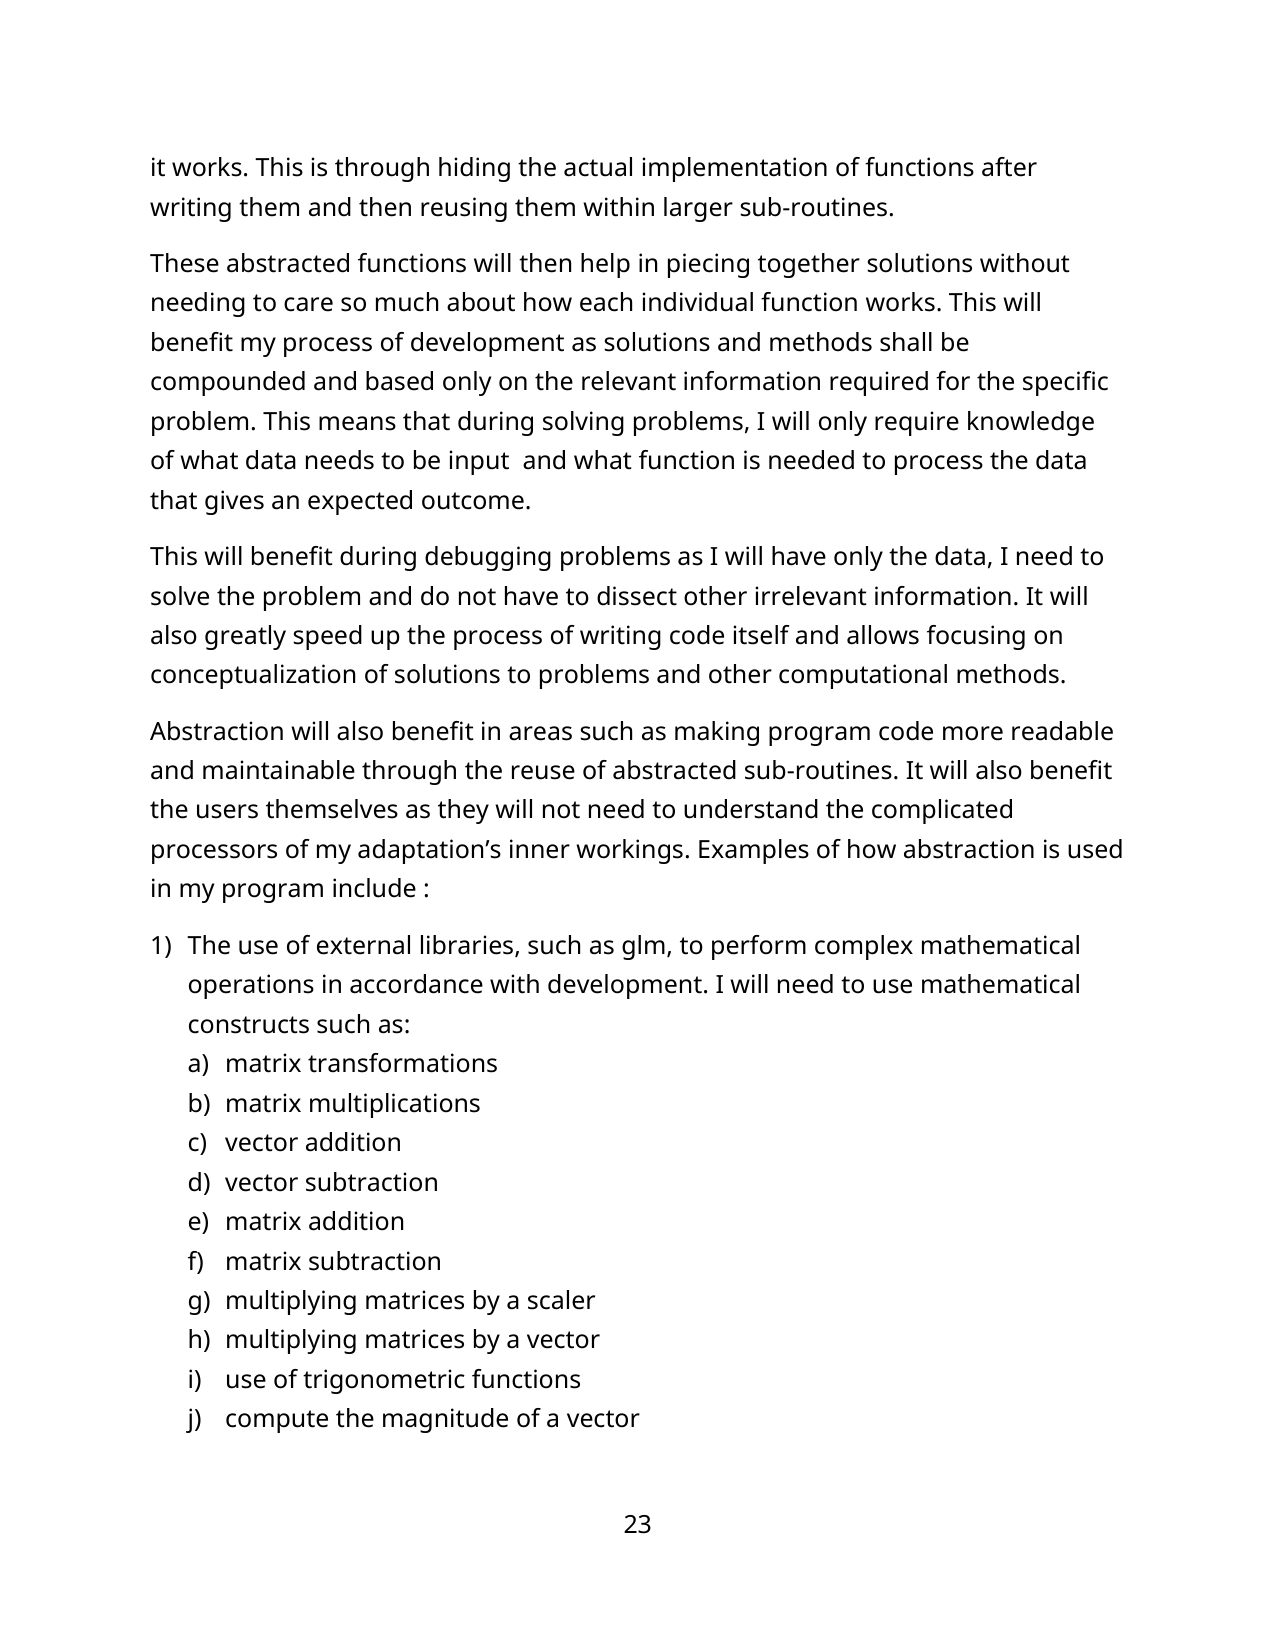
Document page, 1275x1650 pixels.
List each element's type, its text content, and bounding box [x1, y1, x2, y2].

text This will benefit during debugging problems as I will have only the data, I need to solve the problem and do not have to dissect other irrelevant information. It will also greatly speed up the process of writing code itself and allows focusing on conceptualization of solutions to problems and other computational methods. [150, 539, 1125, 691]
list matrix addition [187, 1204, 1125, 1238]
list vector subtraction [187, 1164, 1125, 1198]
list multiplying matrices by a vector [187, 1322, 1125, 1356]
text Abstraction will also benefit in areas such as making program code more readable and maintainable through the reuse of abstracted sub-routines. It will also benefit the users themselves as they will not need to understand the complicated processors of my adaptation’s inner workings. Examples of how abstraction is used in my program include : [150, 713, 1125, 905]
list matrix subtraction [187, 1243, 1125, 1277]
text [150, 150, 1125, 223]
list multiplying matrices by a scaler [187, 1283, 1125, 1317]
list matrix transformations [187, 1046, 1125, 1080]
list The use of external libraries, such as glm, to perform complex mathematical operations in accordance with development. I will need to use mathematical constructs such as: [150, 927, 1125, 1040]
list vector addition [187, 1125, 1125, 1159]
list use of trigonometric functions [187, 1362, 1125, 1396]
list matrix multiplications [187, 1085, 1125, 1119]
text These abstracted functions will then help in piecing together solutions without needing to care so much about how each individual function works. This will benefit my process of development as solutions and methods shall be compounded and based only on the relevant information required for the specific problem. This means that during solving problems, I will only require knowledge of what data needs to be input and what function is needed to process the data that gives an expected outcome. [150, 246, 1125, 517]
list compute the magnitude of a vector [187, 1401, 1125, 1435]
